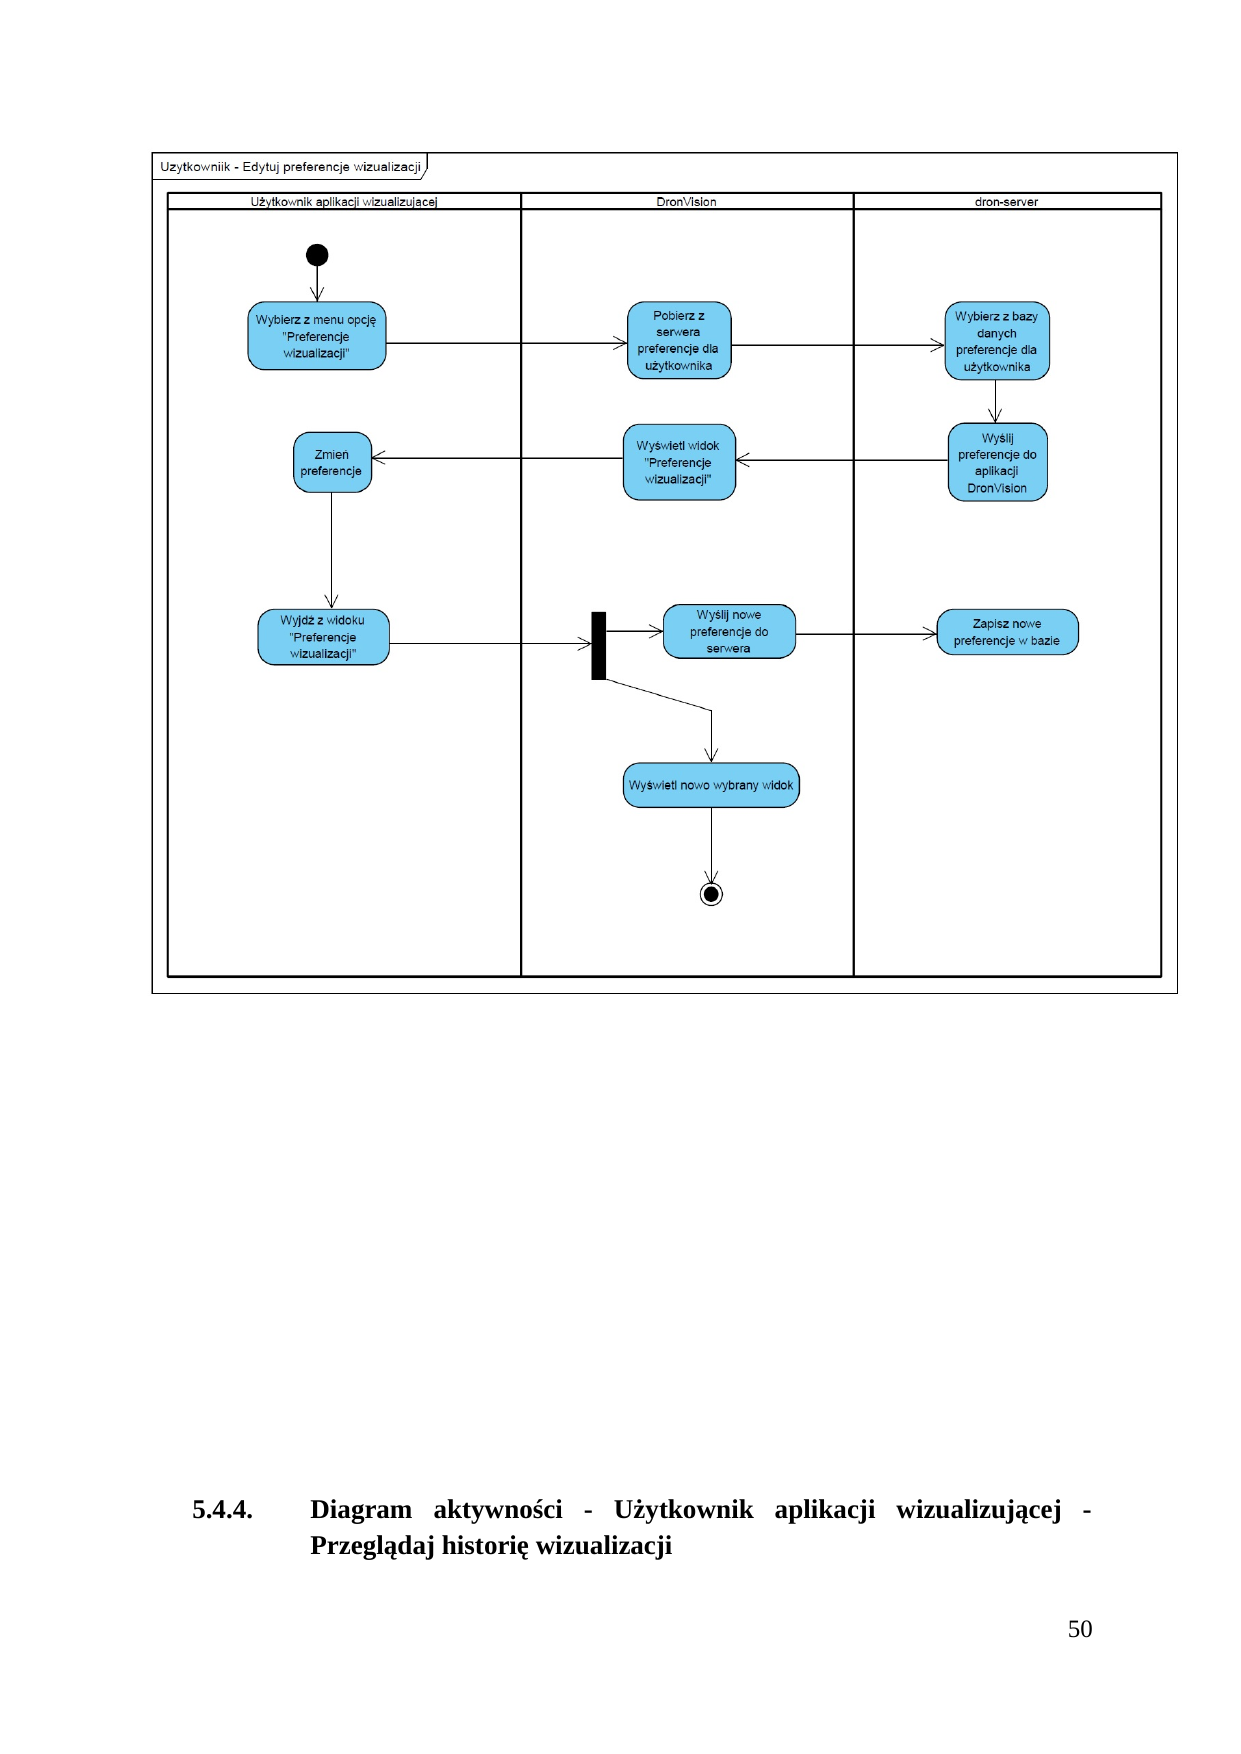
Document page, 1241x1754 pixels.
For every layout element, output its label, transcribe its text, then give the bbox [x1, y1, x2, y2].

subtitle Diagram aktywności - Użytkownik aplikacji wizualizującej - Przeglądaj historię wizualizacji [192, 1493, 1092, 1560]
picture [147, 147, 1184, 1002]
